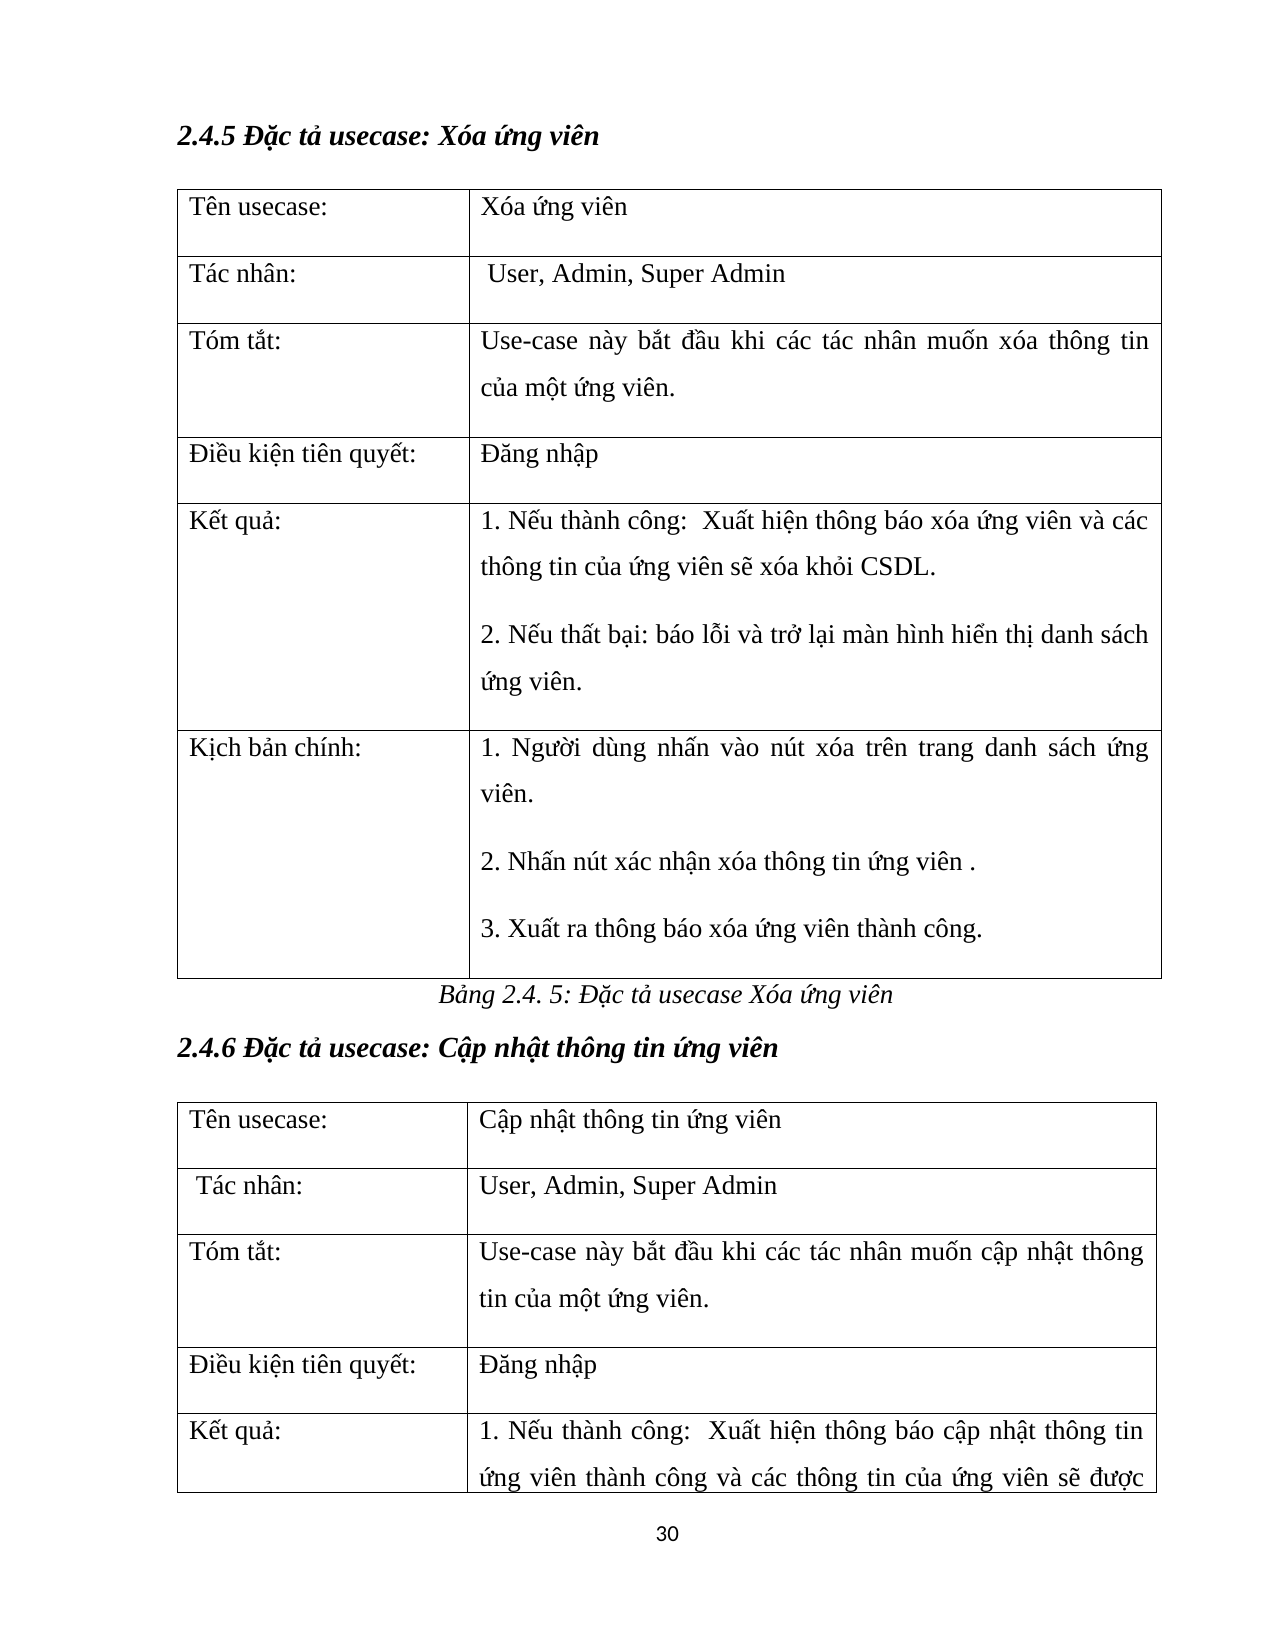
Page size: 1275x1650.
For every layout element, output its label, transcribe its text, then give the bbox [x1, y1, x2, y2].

table_cell Use-case này bắt đầu khi các tác nhân muốn xóa thông tin của một ứng viên. [470, 324, 1161, 437]
text 2.4.5 Đặc tả usecase: Xóa ứng viên [177, 118, 1157, 152]
table_cell Kịch bản chính: [178, 731, 469, 978]
table_cell Tác nhân: [178, 257, 469, 323]
table_cell Kết quả: [178, 504, 469, 730]
table_cell Kết quả: [178, 1414, 467, 1492]
table_cell Đăng nhập [468, 1348, 1156, 1413]
table_cell 1. Nếu thành công: Xuất hiện thông báo xóa ứng viên và các thông tin của ứng viên sẽ xóa khỏi CSDL. 2. Nếu thất bại: báo lỗi và trở lại màn hình hiển thị danh sách ứng viên. [470, 504, 1161, 730]
table_cell User, Admin, Super Admin [470, 257, 1161, 323]
text 2.4.6 Đặc tả usecase: Cập nhật thông tin ứng viên [177, 1031, 1157, 1064]
table_header Tên usecase: [178, 190, 469, 256]
table_cell Điều kiện tiên quyết: [178, 438, 469, 503]
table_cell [468, 1414, 1156, 1492]
text Bảng 2.4. 5: Đặc tả usecase Xóa ứng viên [177, 979, 1157, 1010]
table_header Xóa ứng viên [470, 190, 1161, 256]
table_cell 1. Người dùng nhấn vào nút xóa trên trang danh sách ứng viên. 2. Nhấn nút xác nhận xóa thông tin ứng viên . 3. Xuất ra thông báo xóa ứng viên thành công. [470, 731, 1161, 978]
table_header Cập nhật thông tin ứng viên [468, 1103, 1156, 1168]
table_cell Tóm tắt: [178, 324, 469, 437]
table_cell User, Admin, Super Admin [468, 1169, 1156, 1234]
table_cell Tóm tắt: [178, 1235, 467, 1347]
table_cell Điều kiện tiên quyết: [178, 1348, 467, 1413]
table_header Tên usecase: [178, 1103, 467, 1168]
table_cell Tác nhân: [178, 1169, 467, 1234]
table_cell Đăng nhập [470, 438, 1161, 503]
table_cell Use-case này bắt đầu khi các tác nhân muốn cập nhật thông tin của một ứng viên. [468, 1235, 1156, 1347]
